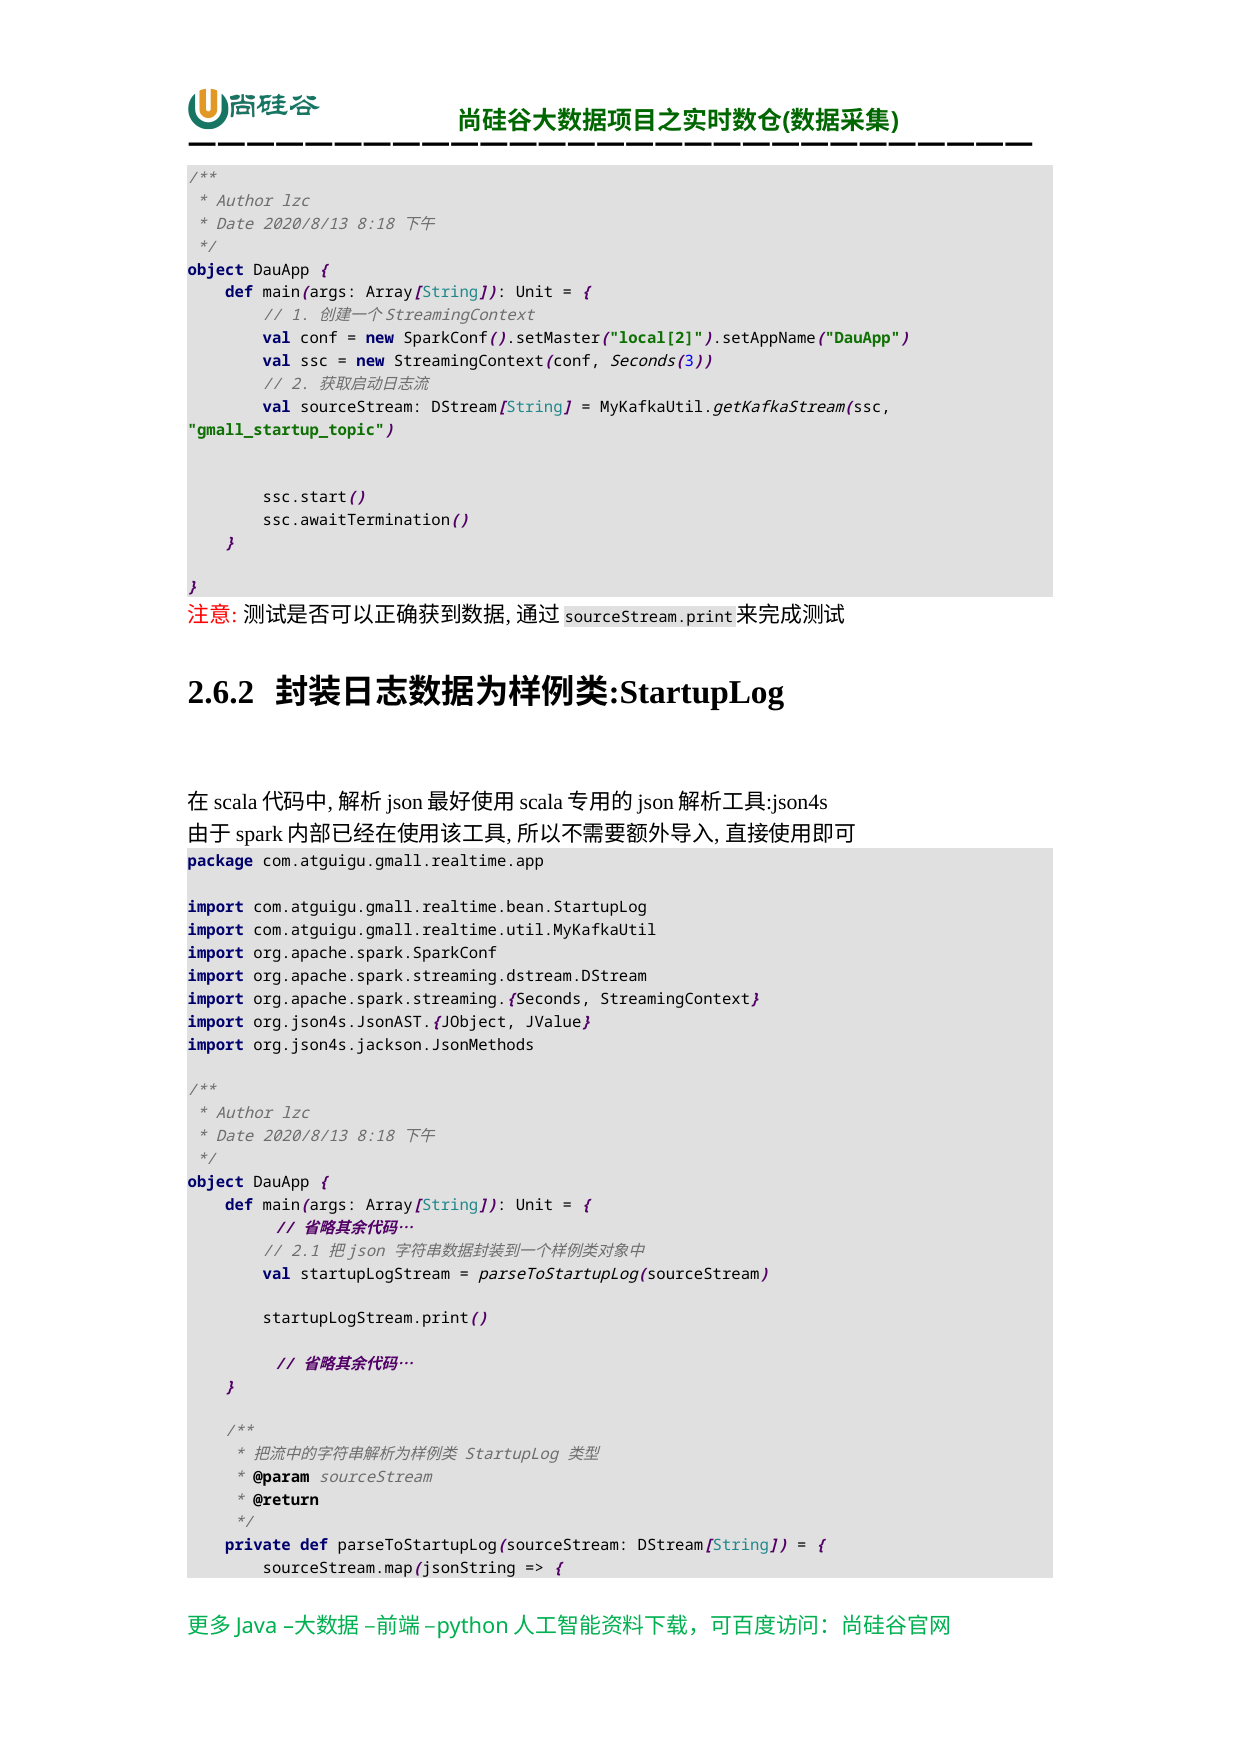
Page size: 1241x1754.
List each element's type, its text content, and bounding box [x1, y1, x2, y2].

text private def parseToStartupLog(sourceStream: DStream[String]) = { [187, 1532, 1053, 1555]
text object DauApp { [187, 1169, 1053, 1192]
text } [187, 530, 1053, 553]
text * Date 2020/8/13 8:18 下午 [187, 211, 1053, 234]
text import org.json4s.jackson.JsonMethods [187, 1032, 1053, 1054]
text val conf = new SparkConf().setMaster("local[2]").setAppName("DauApp") [187, 325, 1053, 348]
text } [187, 1374, 1053, 1397]
text import com.atguigu.gmall.realtime.bean.StartupLog [187, 894, 1053, 917]
text */ [187, 1509, 1053, 1532]
text import org.apache.spark.streaming.dstream.DStream [187, 963, 1053, 986]
text ssc.start() [187, 484, 1053, 507]
text import org.apache.spark.streaming.{Seconds, StreamingContext} [187, 986, 1053, 1009]
text val startupLogStream = parseToStartupLog(sourceStream) [187, 1261, 1053, 1284]
text package com.atguigu.gmall.realtime.app [187, 848, 1053, 871]
text */ [187, 1146, 1053, 1169]
text // 1. 创建一个StreamingContext [187, 302, 1053, 325]
text import org.json4s.JsonAST.{JObject, JValue} [187, 1009, 1053, 1032]
subtitle 封装日志数据为样例类:StartupLog [187, 657, 1053, 722]
text // 省略其余代码… [187, 1351, 1053, 1374]
text object DauApp { [187, 257, 1053, 279]
text def main(args: Array[String]): Unit = { [187, 279, 1053, 302]
text startupLogStream.print() [187, 1305, 1053, 1328]
text */ [187, 234, 1053, 257]
text sourceStream.map(jsonString => { [187, 1555, 1053, 1578]
text 在scala代码中, 解析json最好使用scala专用的json解析工具:json4s [187, 783, 1053, 816]
text def main(args: Array[String]): Unit = { [187, 1192, 1053, 1215]
text * @param sourceStream [187, 1464, 1053, 1487]
text /** [187, 1418, 1053, 1441]
text import org.apache.spark.SparkConf [187, 940, 1053, 963]
text } [187, 574, 1053, 597]
text /** [187, 165, 1053, 188]
text 由于spark内部已经在使用该工具, 所以不需要额外导入, 直接使用即可 [187, 816, 1053, 848]
text // 省略其余代码… [187, 1215, 1053, 1238]
text * Date 2020/8/13 8:18 下午 [187, 1123, 1053, 1146]
picture [187, 88, 321, 130]
text /** [187, 1077, 1053, 1100]
text ssc.awaitTermination() [187, 507, 1053, 530]
text import com.atguigu.gmall.realtime.util.MyKafkaUtil [187, 917, 1053, 940]
text // 2. 获取启动日志流 [187, 371, 1053, 394]
text * 把流中的字符串解析为样例类 StartupLog 类型 [187, 1441, 1053, 1464]
text * Author lzc [187, 188, 1053, 211]
text 注意: 测试是否可以正确获到数据, 通过sourceStream.print来完成测试 [187, 597, 1053, 629]
text val sourceStream: DStream[String] = MyKafkaUtil.getKafkaStream(ssc, "gmall_startup_topic") [187, 394, 1053, 440]
text // 2.1 把json 字符串数据封装到一个样例类对象中 [187, 1238, 1053, 1261]
text * @return [187, 1487, 1053, 1509]
text val ssc = new StreamingContext(conf, Seconds(3)) [187, 348, 1053, 371]
text * Author lzc [187, 1100, 1053, 1123]
